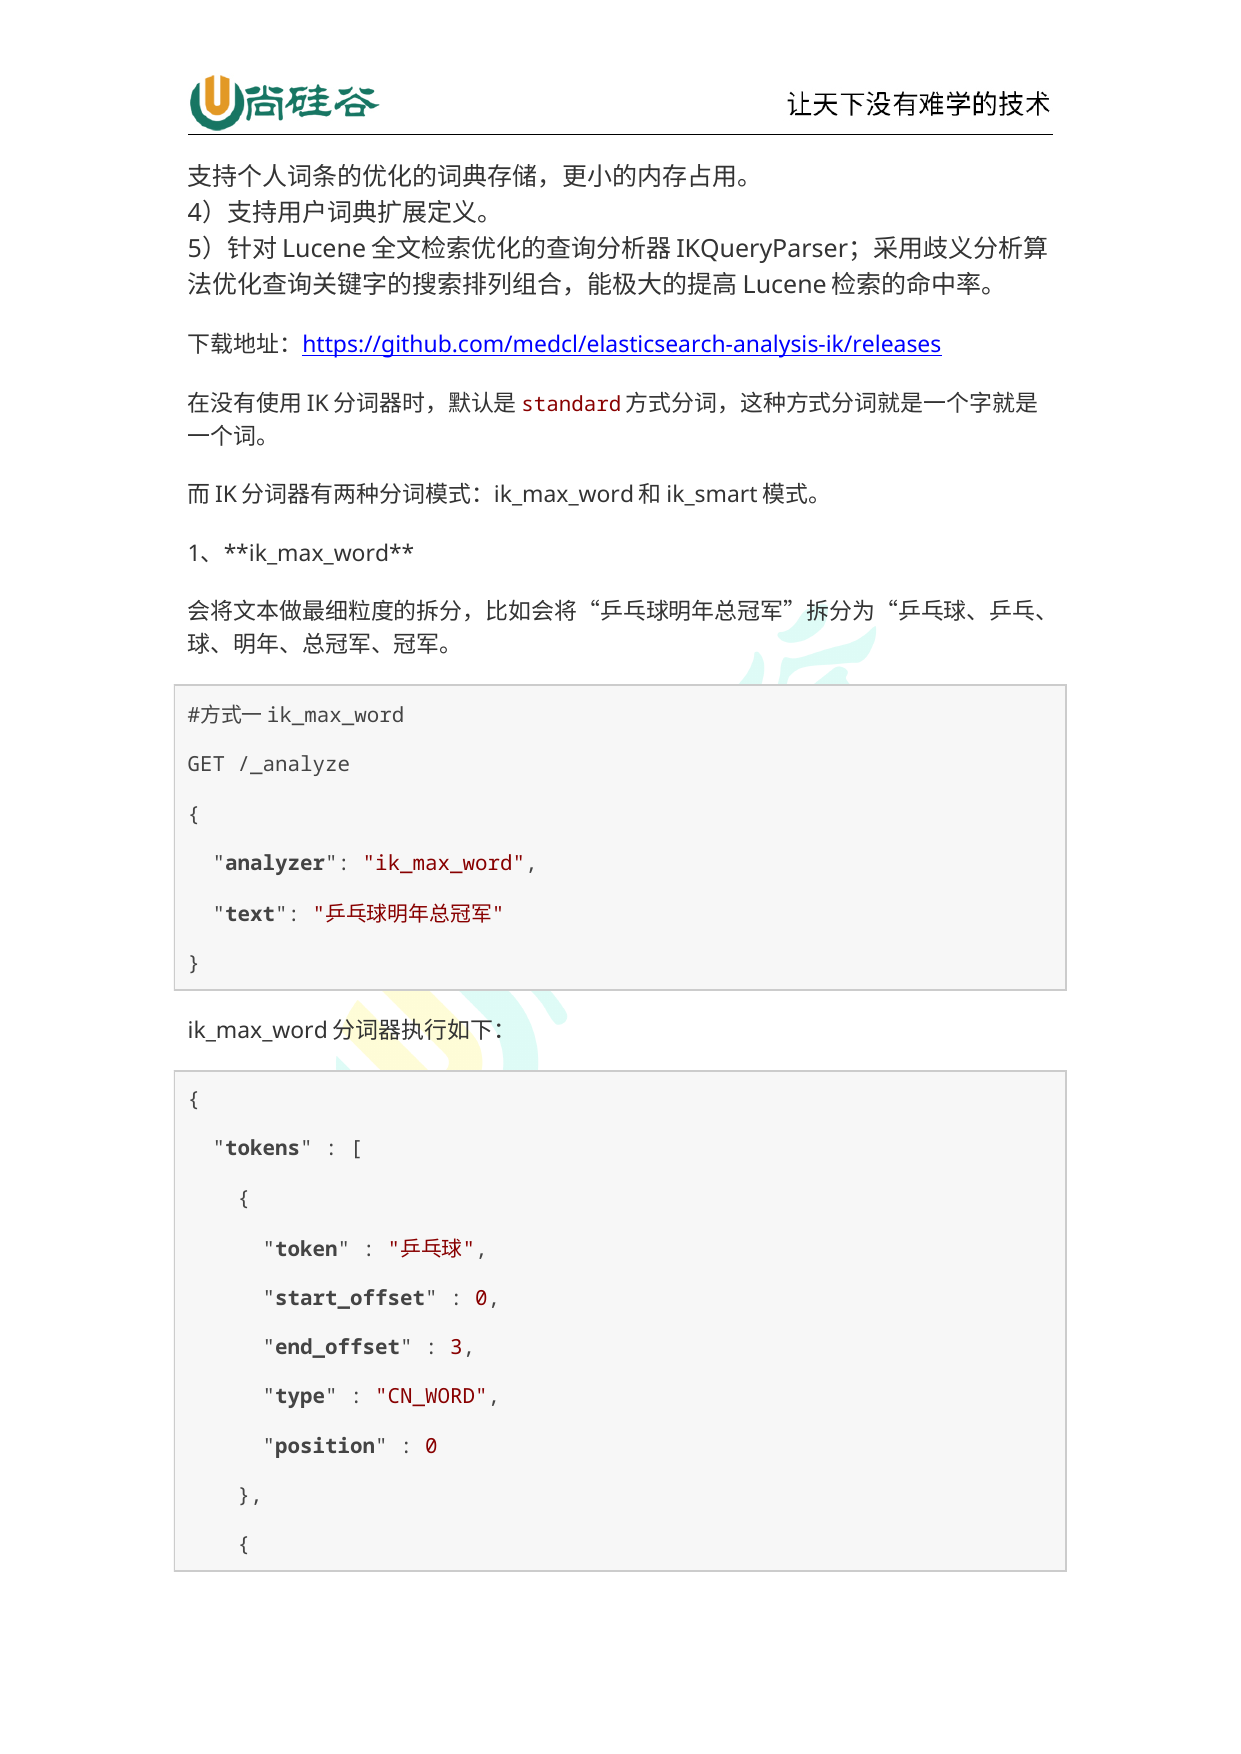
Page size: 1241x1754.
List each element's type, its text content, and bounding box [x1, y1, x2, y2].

picture [187, 73, 1053, 132]
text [187, 156, 1053, 301]
text { [175, 1515, 1065, 1570]
text "token" : "乒乓球", [175, 1218, 1065, 1262]
text 在没有使用IK分词器时，默认是standard方式分词，这种方式分词就是一个字就是一个词。 [187, 384, 1053, 451]
text { [175, 1072, 1065, 1112]
text } [175, 934, 1065, 989]
text GET /_analyze [175, 735, 1065, 778]
text { [175, 784, 1065, 827]
text "analyzer": "ik_max_word", [175, 834, 1065, 876]
text "text": "乒乓球明年总冠军" [175, 883, 1065, 927]
text 1、**ik_max_word** [187, 534, 1053, 568]
text { [175, 1168, 1065, 1211]
text ik_max_word分词器执行如下： [187, 1012, 1053, 1045]
text 会将文本做最细粒度的拆分，比如会将“乒乓球明年总冠军”拆分为“乒乓球、乒乓、球、明年、总冠军、冠军。 [187, 593, 1053, 659]
text }, [175, 1466, 1065, 1508]
text 而IK分词器有两种分词模式：ik_max_word和ik_smart模式。 [187, 476, 1053, 509]
text "end_offset" : 3, [175, 1318, 1065, 1361]
text #方式一ik_max_word [175, 686, 1065, 728]
text 下载地址：https://github.com/medcl/elasticsearch-analysis-ik/releases [187, 326, 1053, 359]
text "position" : 0 [175, 1417, 1065, 1459]
text "type" : "CN_WORD", [175, 1367, 1065, 1410]
text "start_offset" : 0, [175, 1269, 1065, 1311]
text "tokens" : [ [175, 1119, 1065, 1162]
